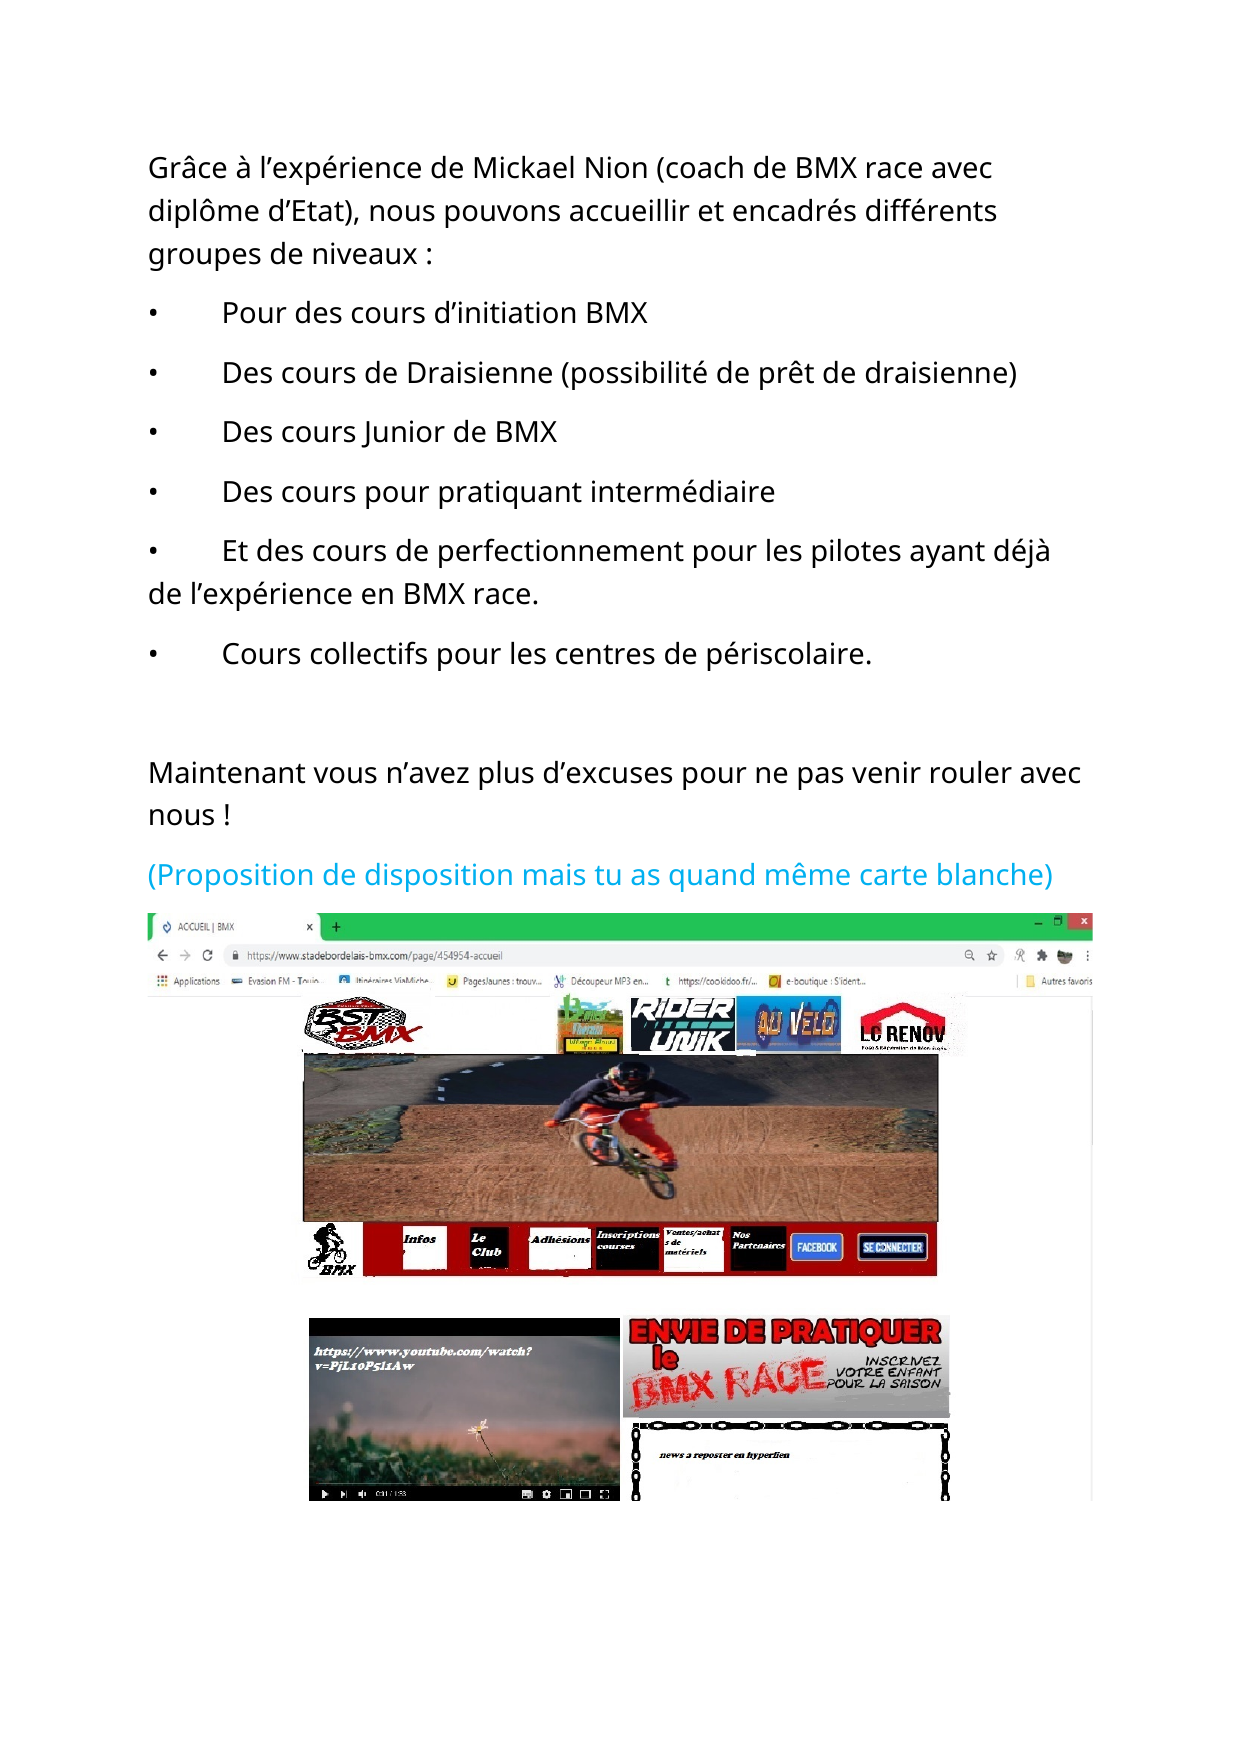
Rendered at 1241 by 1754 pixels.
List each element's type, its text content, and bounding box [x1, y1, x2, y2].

picture [147, 913, 1093, 1501]
text • Cours collectifs pour les centres de périscolaire. [148, 633, 1093, 673]
text Maintenant vous n’avez plus d’excuses pour ne pas venir rouler avec nous ! [148, 752, 1093, 834]
text • Des cours de Draisienne (possibilité de prêt de draisienne) [148, 352, 1093, 392]
text • Pour des cours d’initiation BMX [148, 293, 1093, 332]
text Grâce à l’expérience de Mickael Nion (coach de BMX race avec diplôme d’Etat), nous pouvons accueillir et encadrés différents groupes de niveaux : [148, 148, 1093, 273]
text • Des cours pour pratiquant intermédiaire [148, 471, 1093, 511]
text • Et des cours de perfectionnement pour les pilotes ayant déjà de l’expérience en BMX race. [148, 531, 1093, 613]
text (Proposition de disposition mais tu as quand même carte blanche) [148, 854, 1093, 894]
text • Des cours Junior de BMX [148, 412, 1093, 451]
